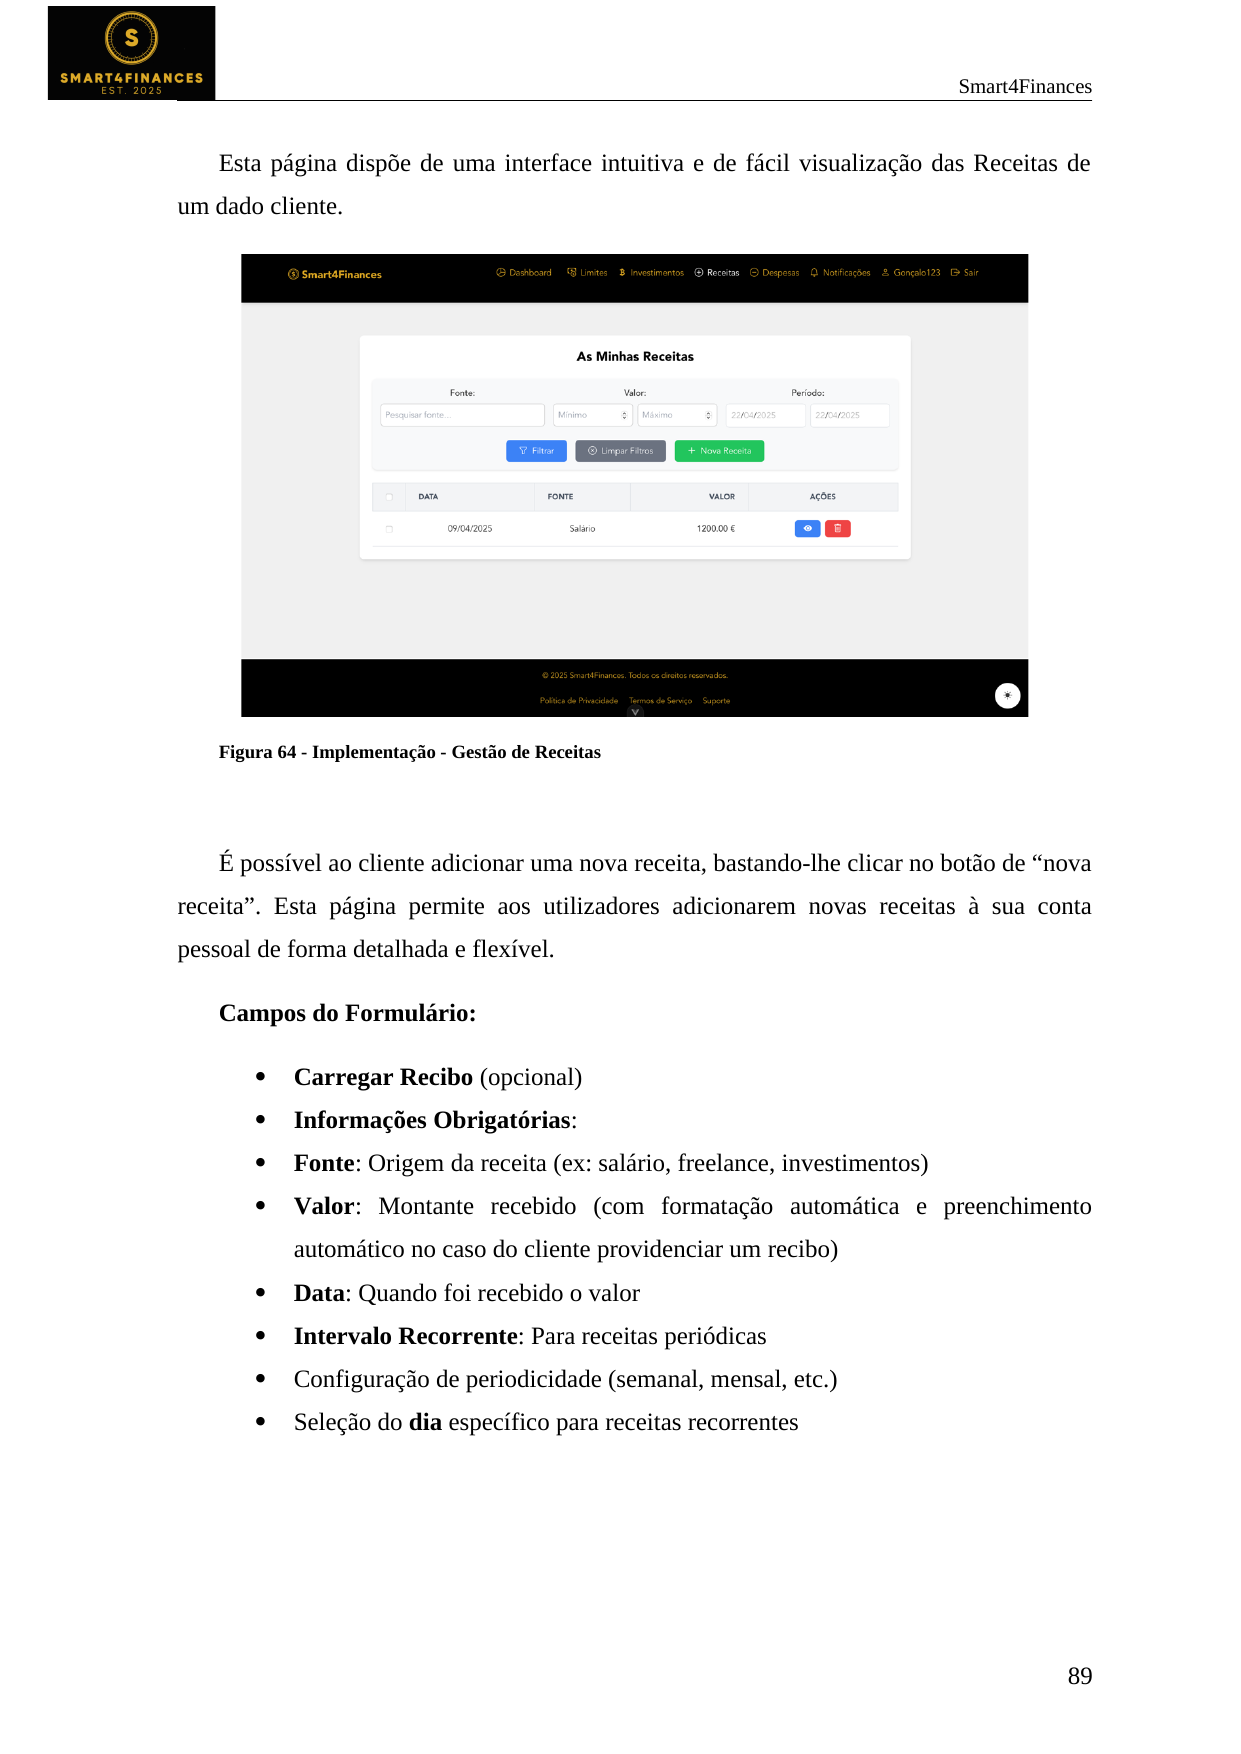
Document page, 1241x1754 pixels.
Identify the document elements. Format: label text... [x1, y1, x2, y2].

list Configuração de periodicidade (semanal, mensal, etc.) [256, 1364, 1092, 1393]
list Seleção do dia específico para receitas recorrentes [256, 1407, 1092, 1436]
text Esta página dispõe de uma interface intuitiva e de fácil visualização das Receitas de um dado cliente. [177, 148, 1092, 219]
text Campos do Formulário: [177, 998, 1092, 1027]
list Informações Obrigatórias: [256, 1105, 1092, 1134]
picture [241, 254, 1029, 717]
list Fonte: Origem da receita (ex: salário, freelance, investimentos) [256, 1148, 1092, 1177]
list Data: Quando foi recebido o valor [256, 1278, 1092, 1306]
text É possível ao cliente adicionar uma nova receita, bastando-lhe clicar no botão de “nova receita”. Esta página permite aos utilizadores adicionarem novas receitas à sua conta pessoal de forma detalhada e flexível. [177, 848, 1092, 963]
list Carregar Recibo (opcional) [256, 1062, 1092, 1091]
list Valor: Montante recebido (com formatação automática e preenchimento automático no caso do cliente providenciar um recibo) [256, 1191, 1092, 1263]
list Intervalo Recorrente: Para receitas periódicas [256, 1321, 1092, 1349]
picture [47, 6, 216, 100]
